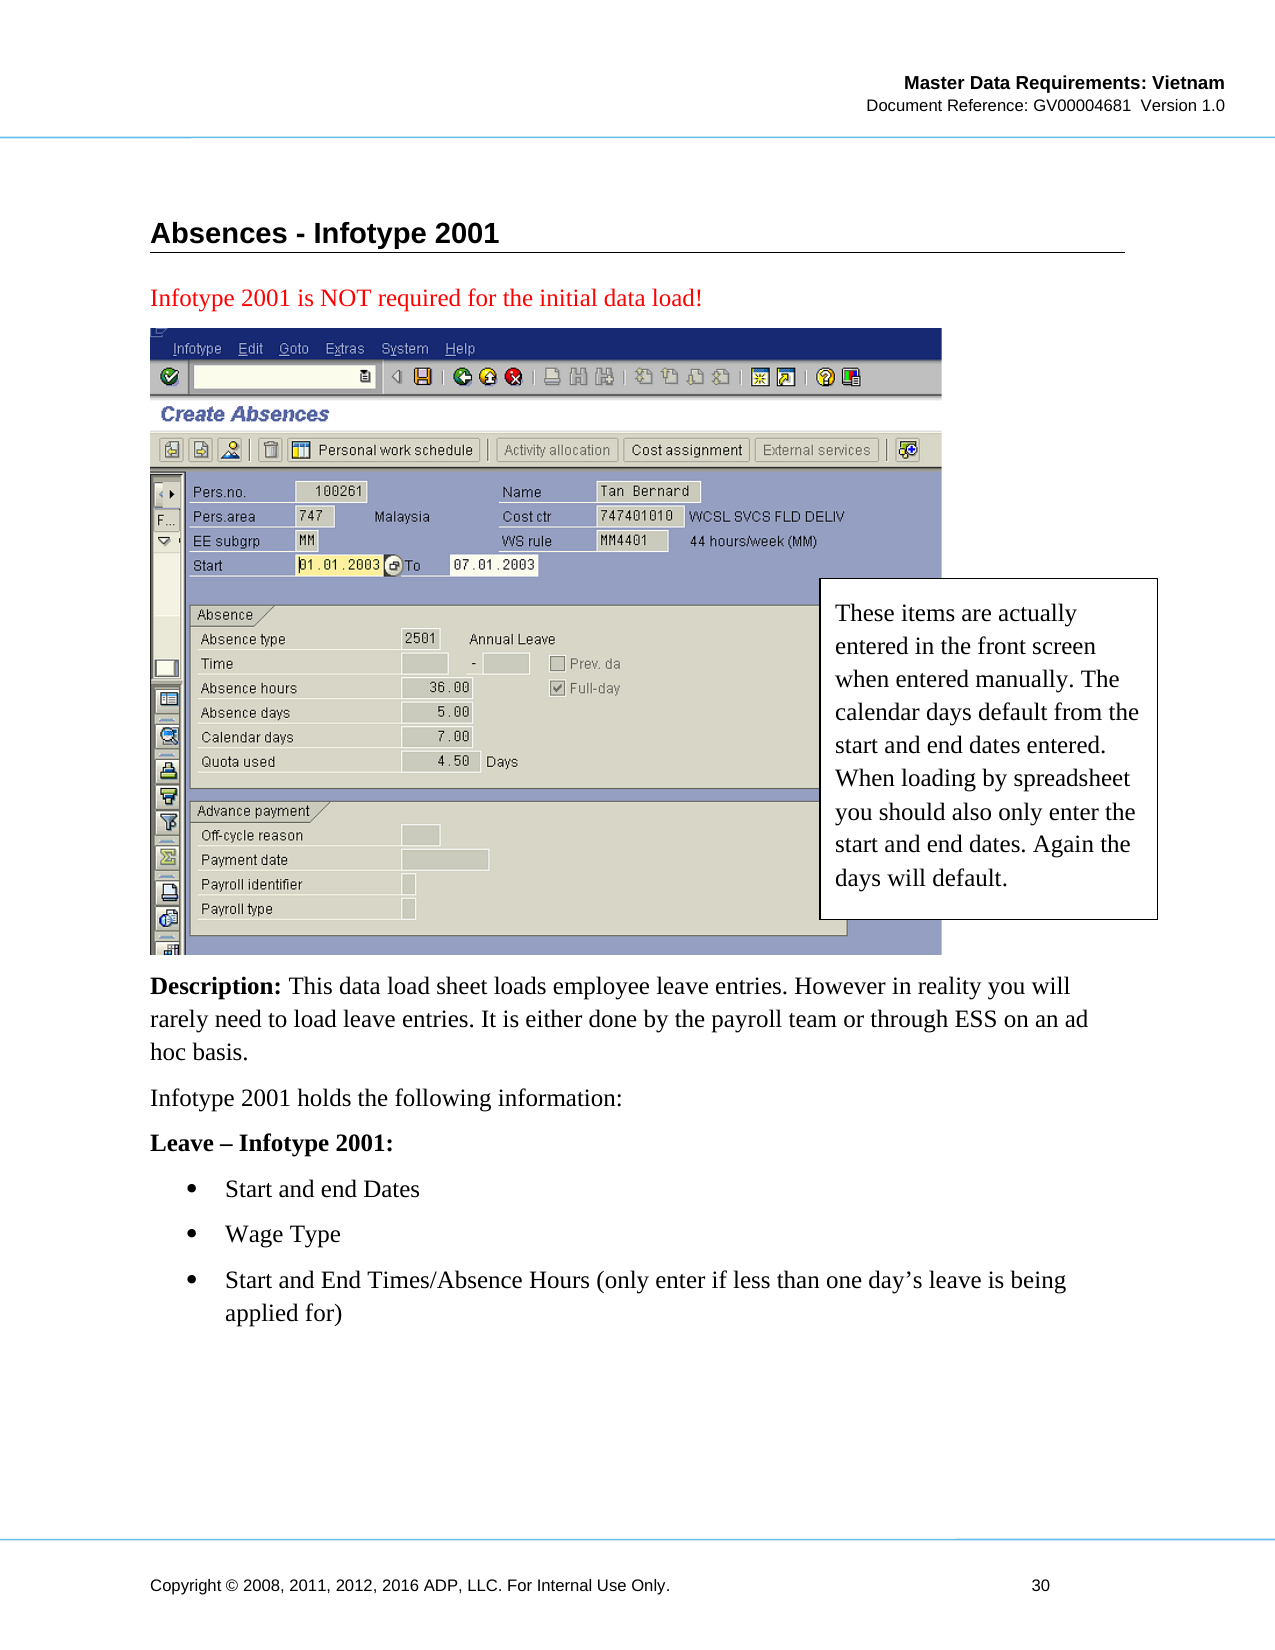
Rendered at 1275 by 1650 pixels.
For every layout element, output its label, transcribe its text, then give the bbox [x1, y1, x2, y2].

text Infotype 2001 holds the following information: [150, 1083, 1125, 1111]
text Leave – Infotype 2001: [150, 1128, 1125, 1157]
picture [150, 328, 942, 955]
list Wage Type [187, 1219, 1125, 1248]
list Start and End Times/Absence Hours (only enter if less than one day’s leave is being applied for) [187, 1265, 1125, 1326]
list Start and end Dates [187, 1174, 1125, 1202]
subtitle Absences - Infotype 2001 [150, 216, 1125, 252]
text Description: This data load sheet loads employee leave entries. However in reality you will rarely need to load leave entries. It is either done by the payroll team or through ESS on an ad hoc basis. [150, 971, 1125, 1066]
text Infotype 2001 is NOT required for the initial data load! [150, 283, 1125, 311]
